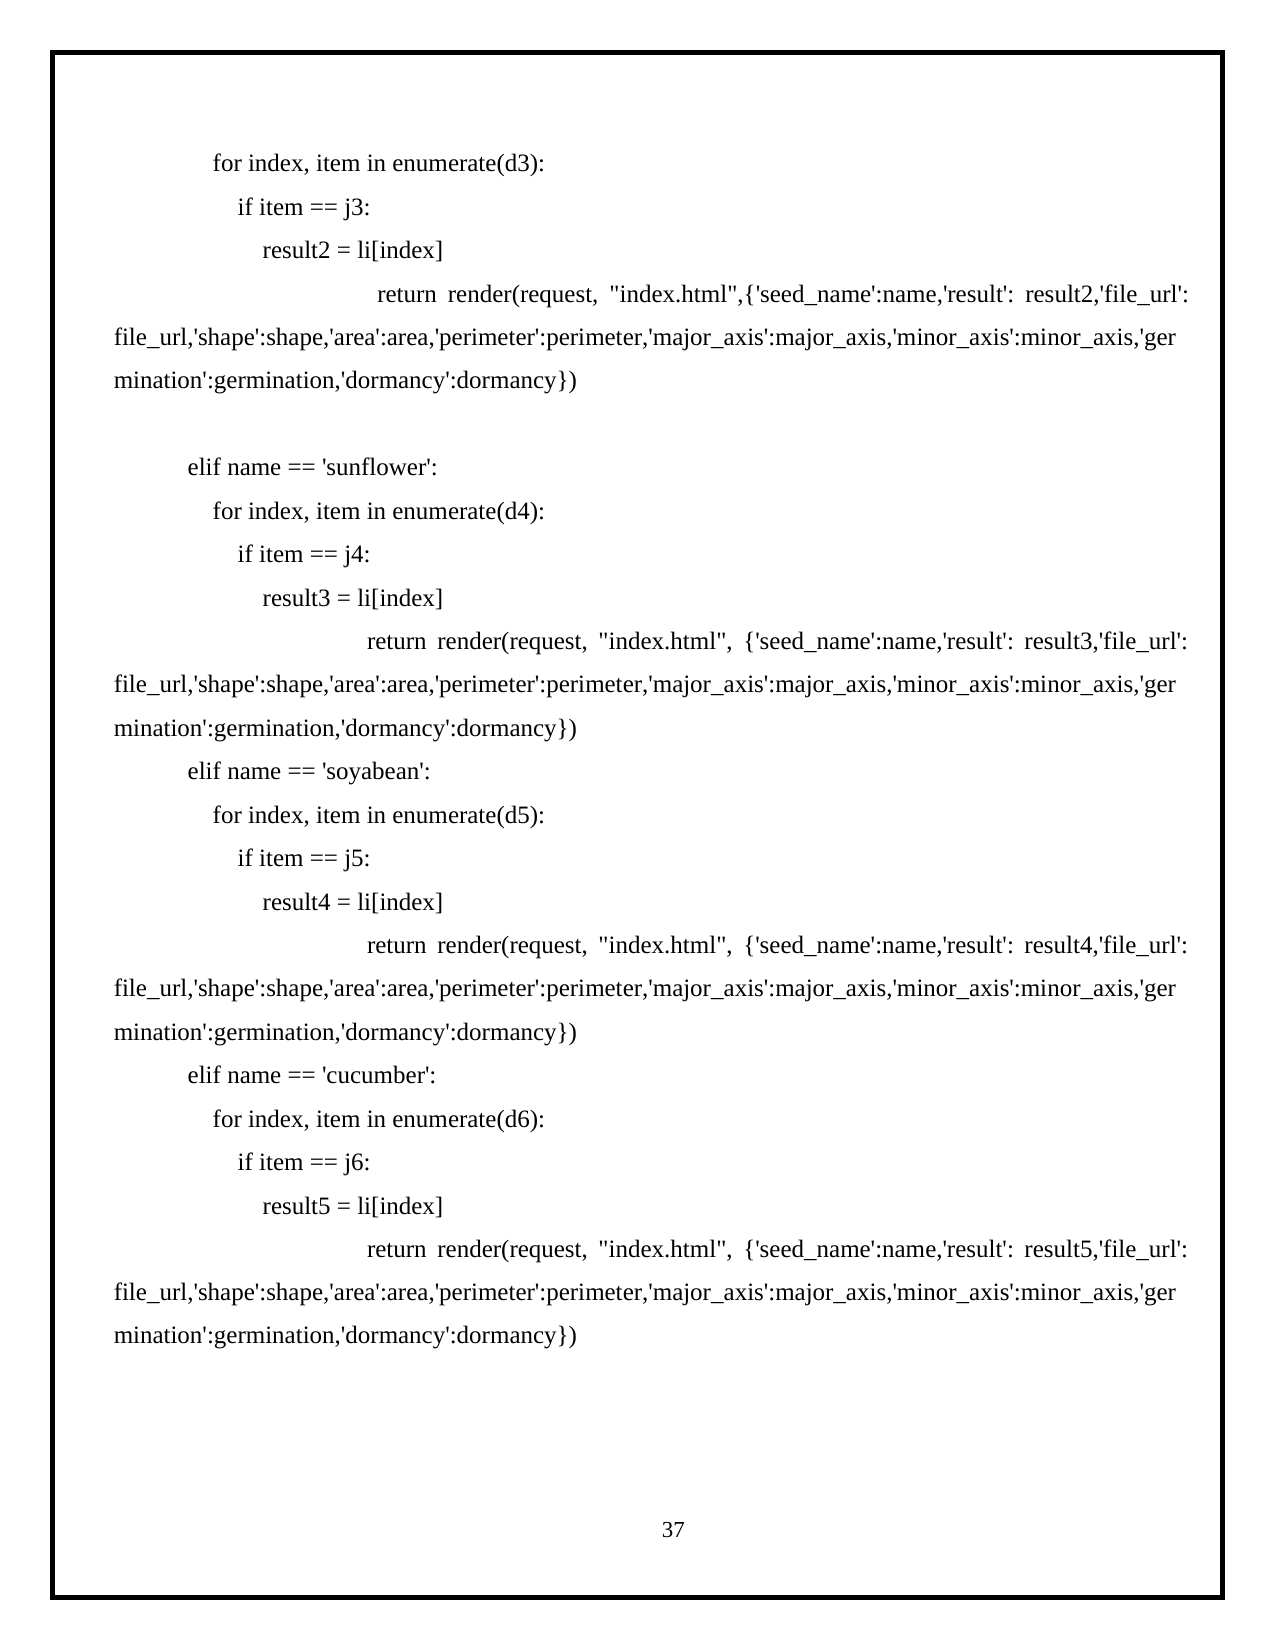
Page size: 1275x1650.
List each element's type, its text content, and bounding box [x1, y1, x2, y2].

text elif name == 'cucumber': [112, 1060, 1190, 1089]
text elif name == 'soyabean': [112, 756, 1190, 785]
text result3 = li[index] [112, 583, 1190, 612]
text for index, item in enumerate(d5): [112, 800, 1190, 828]
text for index, item in enumerate(d4): [112, 496, 1190, 524]
text return render(request, "index.html", {'seed_name':name,'result': result4,'file_url': file_url,'shape':shape,'area':area,'perimeter':perimeter,'major_axis':major_axis,'minor_axis':minor_axis,'germination':germination,'dormancy':dormancy}) [112, 930, 1190, 1045]
text result5 = li[index] [112, 1191, 1190, 1219]
text return render(request, "index.html", {'seed_name':name,'result': result3,'file_url': file_url,'shape':shape,'area':area,'perimeter':perimeter,'major_axis':major_axis,'minor_axis':minor_axis,'germination':germination,'dormancy':dormancy}) [112, 626, 1190, 741]
text return render(request, "index.html",{'seed_name':name,'result': result2,'file_url': file_url,'shape':shape,'area':area,'perimeter':perimeter,'major_axis':major_axis,'minor_axis':minor_axis,'germination':germination,'dormancy':dormancy}) [112, 279, 1190, 394]
text result2 = li[index] [112, 235, 1190, 264]
text return render(request, "index.html", {'seed_name':name,'result': result5,'file_url': file_url,'shape':shape,'area':area,'perimeter':perimeter,'major_axis':major_axis,'minor_axis':minor_axis,'germination':germination,'dormancy':dormancy}) [112, 1234, 1190, 1349]
text if item == j6: [112, 1147, 1190, 1176]
text for index, item in enumerate(d3): [112, 148, 1190, 177]
text if item == j3: [112, 192, 1190, 221]
text if item == j5: [112, 843, 1190, 872]
text if item == j4: [112, 539, 1190, 568]
text result4 = li[index] [112, 887, 1190, 916]
text for index, item in enumerate(d6): [112, 1104, 1190, 1132]
text elif name == 'sunflower': [112, 452, 1190, 481]
